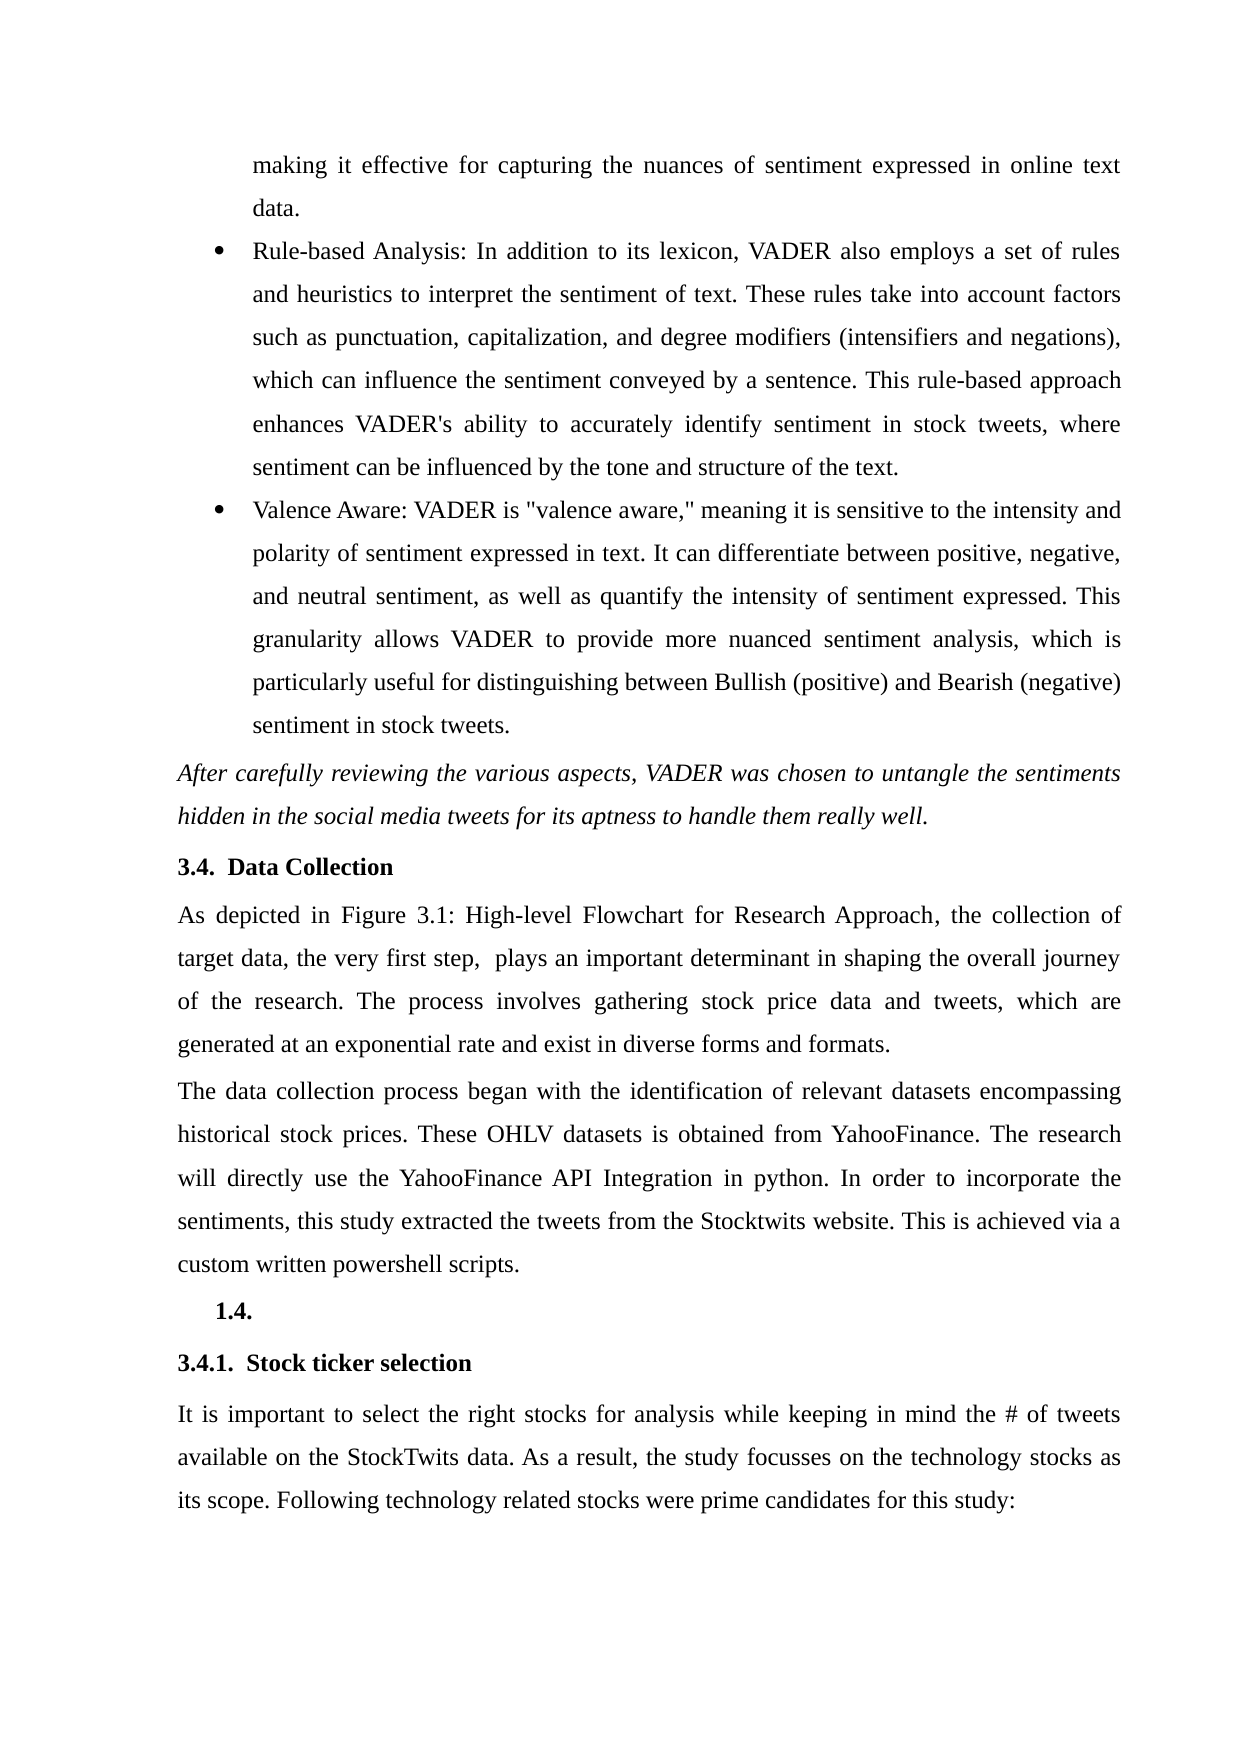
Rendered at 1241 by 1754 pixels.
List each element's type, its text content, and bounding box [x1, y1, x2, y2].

text As depicted in Figure 3.1: High-level Flowchart for Research Approach, the collection of target data, the very first step, plays an important determinant in shaping the overall journey of the research. The process involves gathering stock price data and tweets, which are generated at an exponential rate and exist in diverse forms and formats. [177, 900, 1122, 1058]
text The data collection process began with the identification of relevant datasets encompassing historical stock prices. These OHLV datasets is obtained from YahooFinance. The research will directly use the YahooFinance API Integration in python. In order to incorporate the sentiments, this study extracted the tweets from the Stocktwits website. This is achieved via a custom written powershell scripts. [177, 1076, 1122, 1278]
subtitle Data Collection [177, 852, 1122, 881]
text It is important to select the right stocks for analysis while keeping in mind the # of tweets available on the StockTwits data. As a result, the study focusses on the technology stocks as its scope. Following technology related stocks were prime candidates for this study: [177, 1399, 1122, 1514]
list Valence Aware: VADER is "valence aware," meaning it is sensitive to the intensity and polarity of sentiment expressed in text. It can differentiate between positive, negative, and neutral sentiment, as well as quantify the intensity of sentiment expressed. This granularity allows VADER to provide more nuanced sentiment analysis, which is particularly useful for distinguishing between Bullish (positive) and Bearish (negative) sentiment in stock tweets. [215, 495, 1122, 739]
list Rule-based Analysis: In addition to its lexicon, VADER also employs a set of rules and heuristics to interpret the sentiment of text. These rules take into account factors such as punctuation, capitalization, and degree modifiers (intensifiers and negations), which can influence the sentiment conveyed by a sentence. This rule-based approach enhances VADER's ability to accurately identify sentiment in stock tweets, where sentiment can be influenced by the tone and structure of the text. [215, 236, 1122, 481]
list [215, 150, 1122, 222]
text After carefully reviewing the various aspects, VADER was chosen to untangle the sentiments hidden in the social media tweets for its aptness to handle them really well. [177, 758, 1122, 830]
subtitle Stock ticker selection [177, 1348, 1122, 1376]
